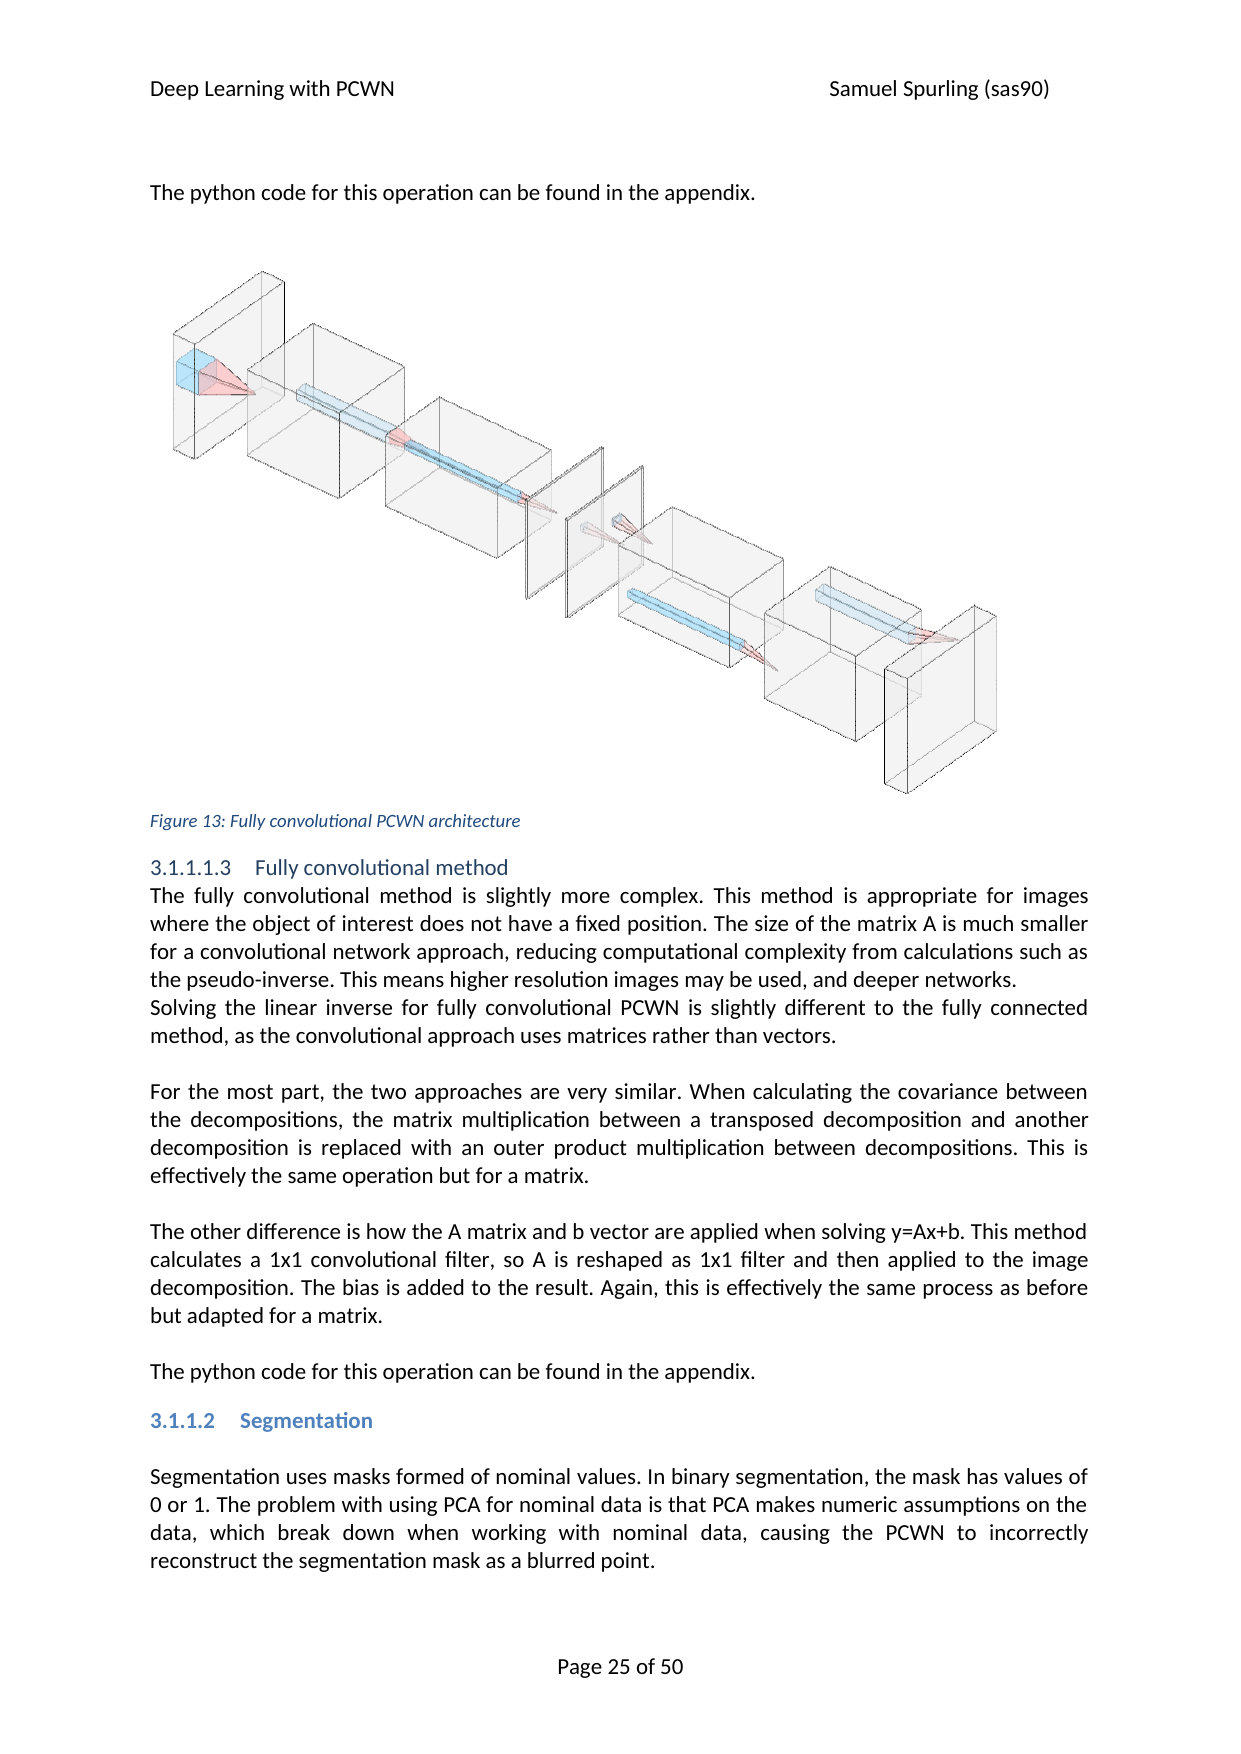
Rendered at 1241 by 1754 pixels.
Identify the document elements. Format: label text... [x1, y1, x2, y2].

text The python code for this operation can be found in the appendix. [150, 1357, 1090, 1385]
text For the most part, the two approaches are very similar. When calculating the covariance between the decompositions, the matrix multiplication between a transposed decomposition and another decomposition is replaced with an outer product multiplication between decompositions. This is effectively the same operation but for a matrix. [150, 1077, 1090, 1189]
text The other difference is how the A matrix and b vector are applied when solving y=Ax+b. This method calculates a 1x1 convolutional filter, so A is reshaped as 1x1 filter and then applied to the image decomposition. The bias is added to the result. Again, this is effectively the same process as before but adapted for a matrix. [150, 1217, 1090, 1329]
text Solving the linear inverse for fully convolutional PCWN is slightly different to the fully connected method, as the convolutional approach uses matrices rather than vectors. [150, 993, 1090, 1049]
text The python code for this operation can be found in the appendix. [150, 178, 1090, 206]
picture [150, 245, 1035, 809]
text Segmentation uses masks formed of nominal values. In binary segmentation, the mask has values of 0 or 1. The problem with using PCA for nominal data is that PCA makes numeric assumptions on the data, which break down when working with nominal data, causing the PCWN to incorrectly reconstruct the segmentation mask as a blurred point. [150, 1462, 1090, 1574]
subtitle Segmentation [150, 1406, 1090, 1434]
text The fully convolutional method is slightly more complex. This method is appropriate for images where the object of interest does not have a fixed position. The size of the matrix A is much smaller for a convolutional network approach, reducing computational complexity from calculations such as the pseudo-inverse. This means higher resolution images may be used, and deeper networks. [150, 881, 1090, 993]
subtitle Fully convolutional method [150, 832, 1090, 881]
